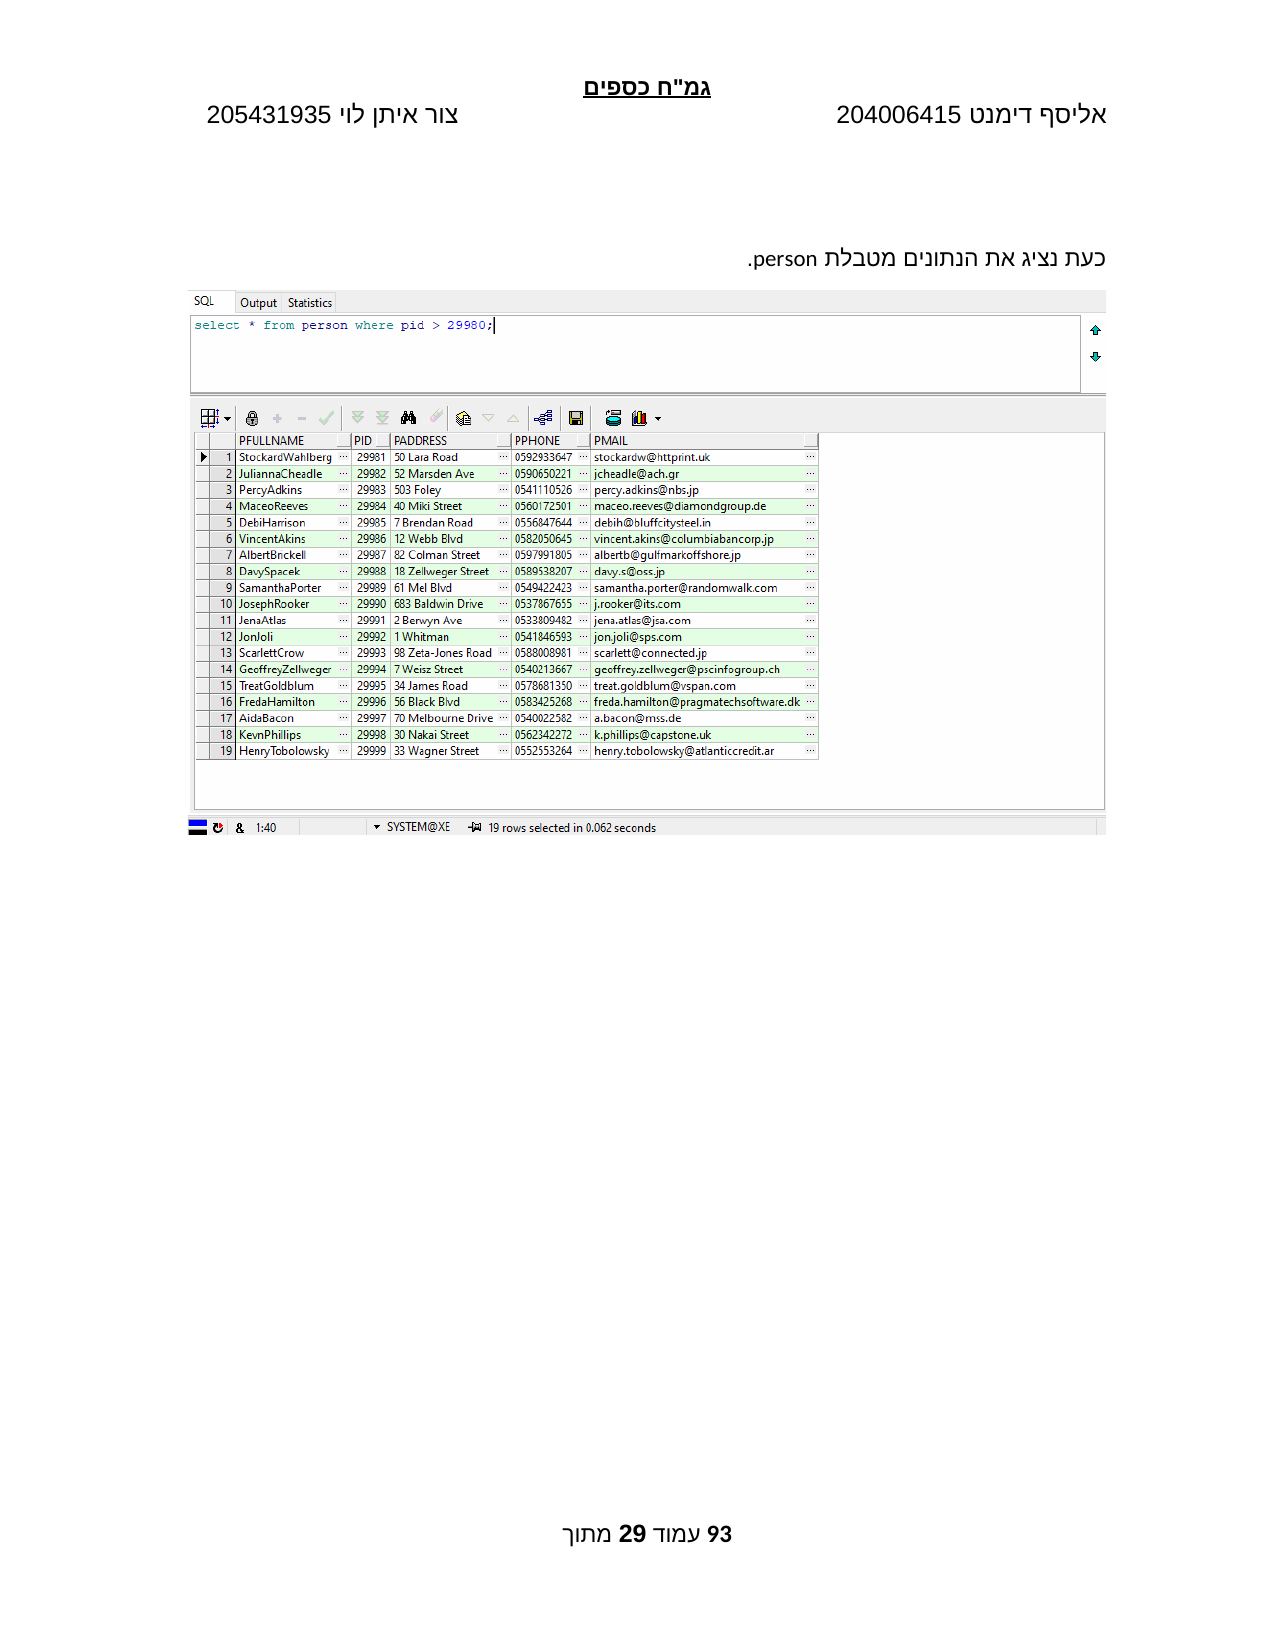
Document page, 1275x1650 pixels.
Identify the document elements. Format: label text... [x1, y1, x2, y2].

picture [187, 290, 1107, 835]
text כעת נציג את הנתונים מטבלת person. [187, 244, 1106, 272]
